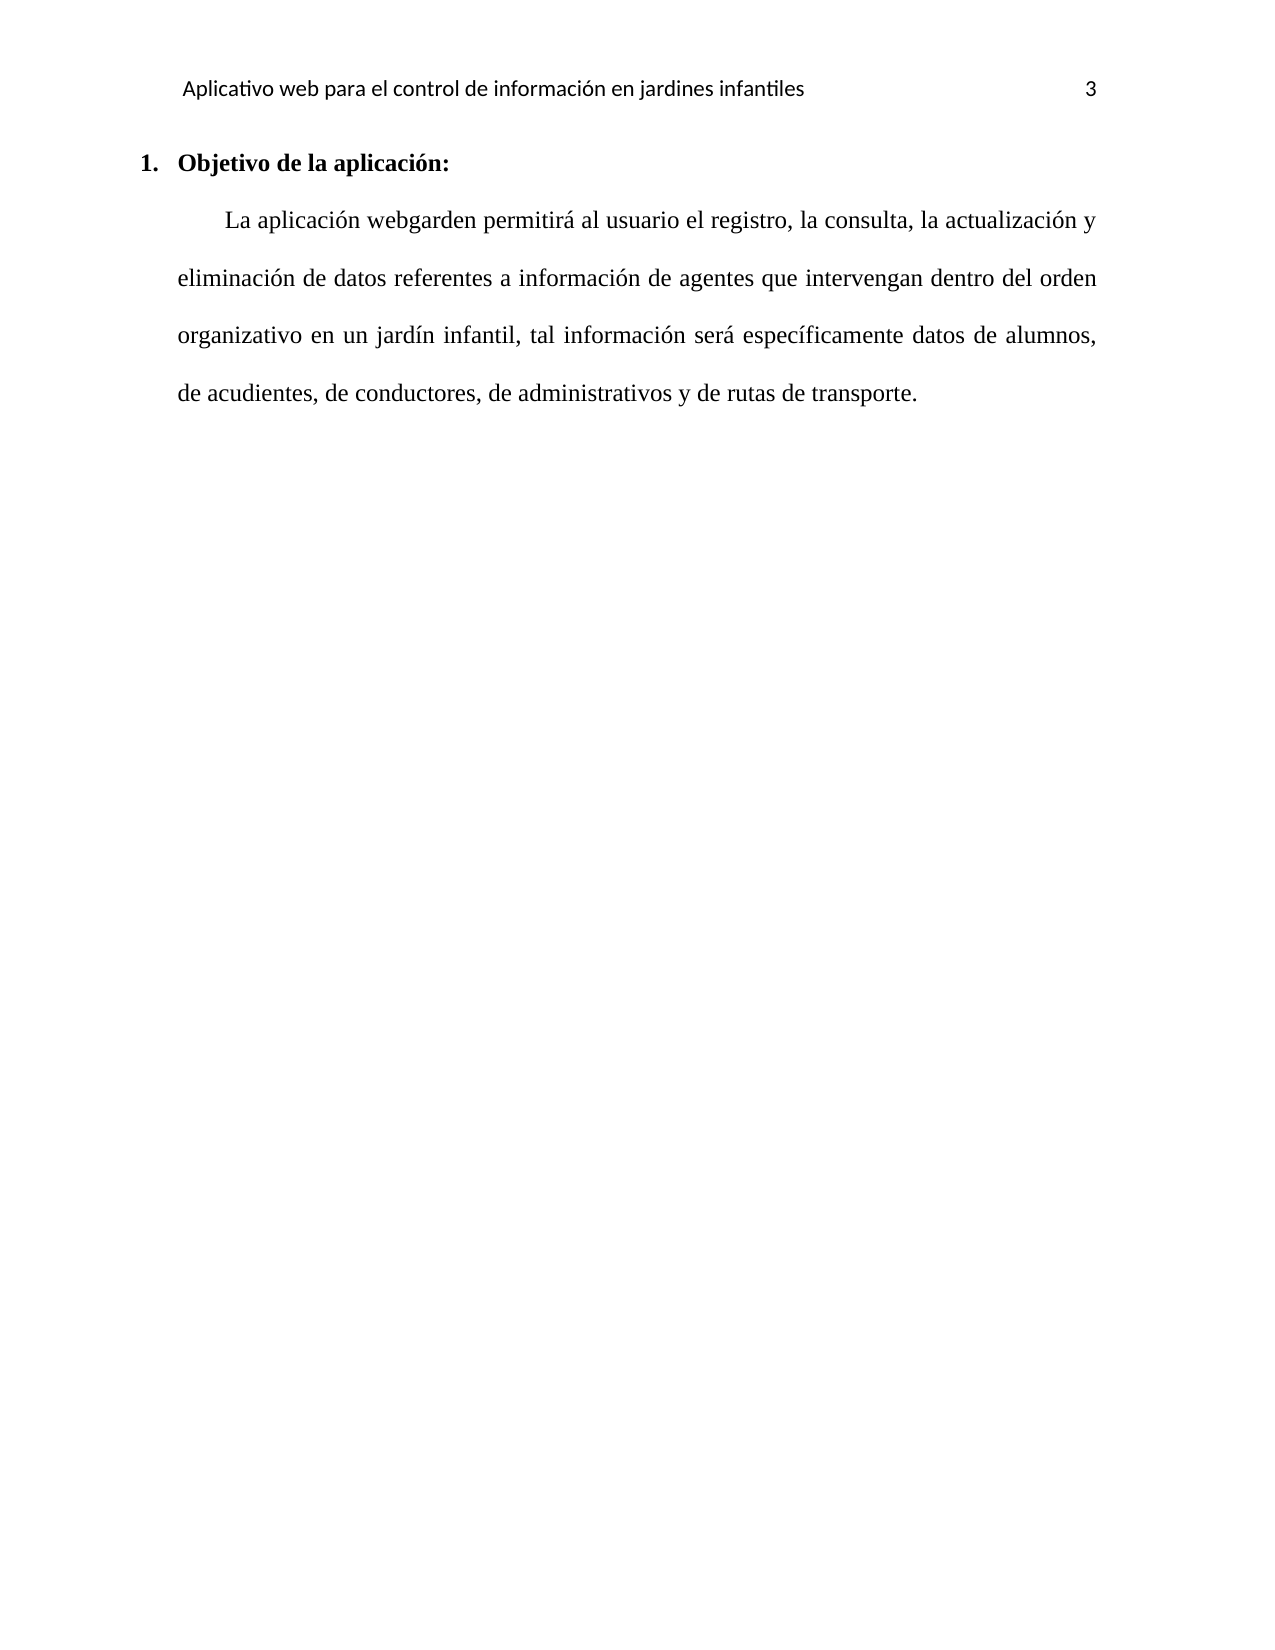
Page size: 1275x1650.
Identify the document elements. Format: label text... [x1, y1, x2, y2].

list Objetivo de la aplicación: [140, 148, 1098, 176]
list La aplicación webgarden permitirá al usuario el registro, la consulta, la actualización y eliminación de datos referentes a información de agentes que intervengan dentro del orden organizativo en un jardín infantil, tal información será específicamente datos de alumnos, de acudientes, de conductores, de administrativos y de rutas de transporte. [177, 205, 1098, 406]
